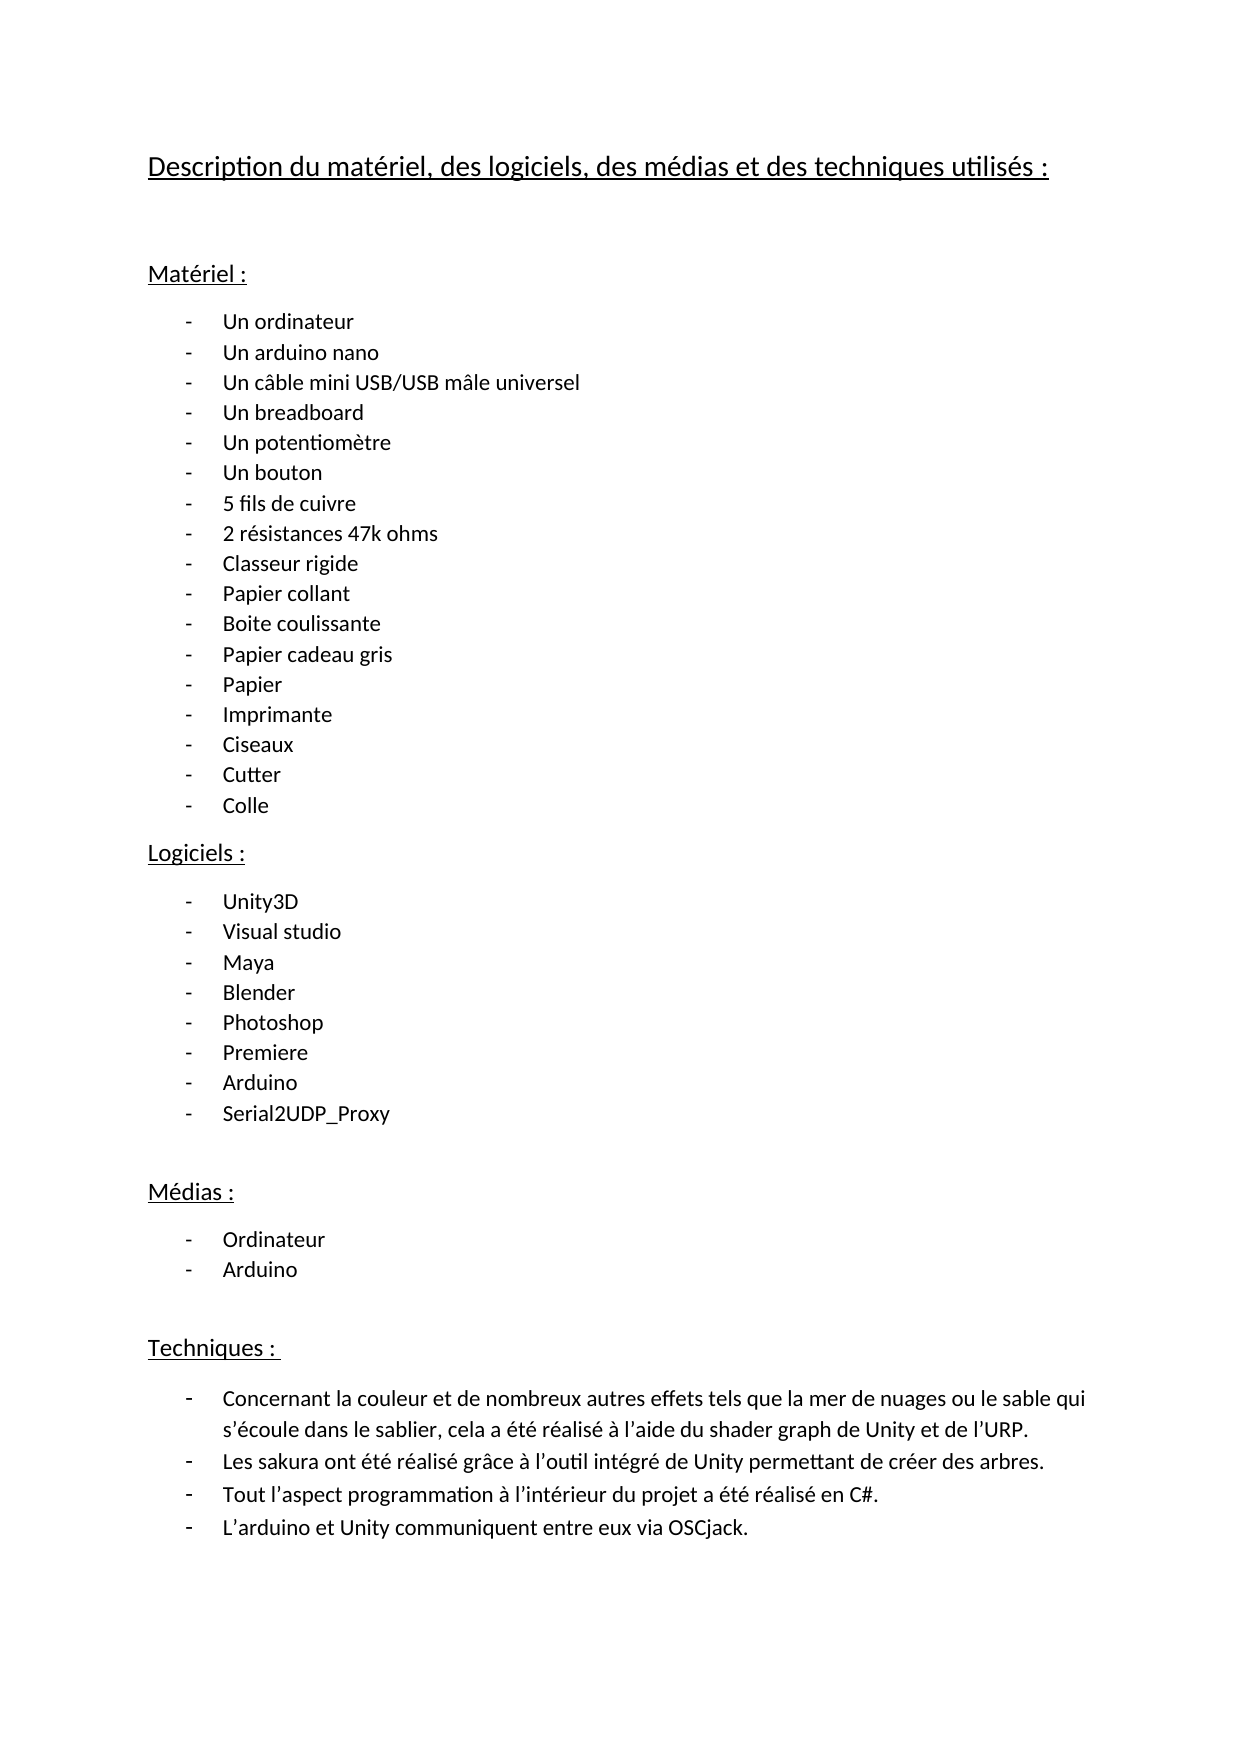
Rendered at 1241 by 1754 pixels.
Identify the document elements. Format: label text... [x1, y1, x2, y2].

list Imprimante [185, 700, 1093, 728]
list Unity3D [185, 887, 1093, 915]
list L’arduino et Unity communiquent entre eux via OSCjack. [185, 1511, 1093, 1541]
list 5 fils de cuivre [185, 489, 1093, 517]
list Colle [185, 791, 1093, 819]
list Premiere [185, 1038, 1093, 1066]
list 2 résistances 47k ohms [185, 519, 1093, 547]
list Serial2UDP_Proxy [185, 1099, 1093, 1127]
list Un bouton [185, 458, 1093, 486]
list Arduino [185, 1068, 1093, 1096]
list Un ordinateur [185, 307, 1093, 335]
text Techniques : [148, 1333, 1093, 1363]
list Un potentiomètre [185, 428, 1093, 456]
list Classeur rigide [185, 549, 1093, 577]
list Blender [185, 978, 1093, 1006]
list Visual studio [185, 917, 1093, 945]
text Description du matériel, des logiciels, des médias et des techniques utilisés : [148, 148, 1093, 183]
list Papier [185, 670, 1093, 698]
list Les sakura ont été réalisé grâce à l’outil intégré de Unity permettant de créer des arbres. [185, 1445, 1093, 1476]
list Cutter [185, 761, 1093, 788]
text Logiciels : [148, 838, 1093, 868]
text Matériel : [148, 258, 1093, 288]
list Maya [185, 948, 1093, 976]
list Tout l’aspect programmation à l’intérieur du projet a été réalisé en C#. [185, 1478, 1093, 1508]
list Photoshop [185, 1008, 1093, 1036]
list Papier collant [185, 579, 1093, 607]
list Un câble mini USB/USB mâle universel [185, 368, 1093, 396]
list Concernant la couleur et de nombreux autres effets tels que la mer de nuages ou le sable qui s’écoule dans le sablier, cela a été réalisé à l’aide du shader graph de Unity et de l’URP. [185, 1382, 1093, 1443]
list Arduino [185, 1256, 1093, 1283]
text Médias : [148, 1176, 1093, 1206]
list Papier cadeau gris [185, 640, 1093, 668]
list Un arduino nano [185, 338, 1093, 366]
list Ciseaux [185, 730, 1093, 758]
list Boite coulissante [185, 609, 1093, 637]
list Un breadboard [185, 398, 1093, 426]
list Ordinateur [185, 1225, 1093, 1253]
